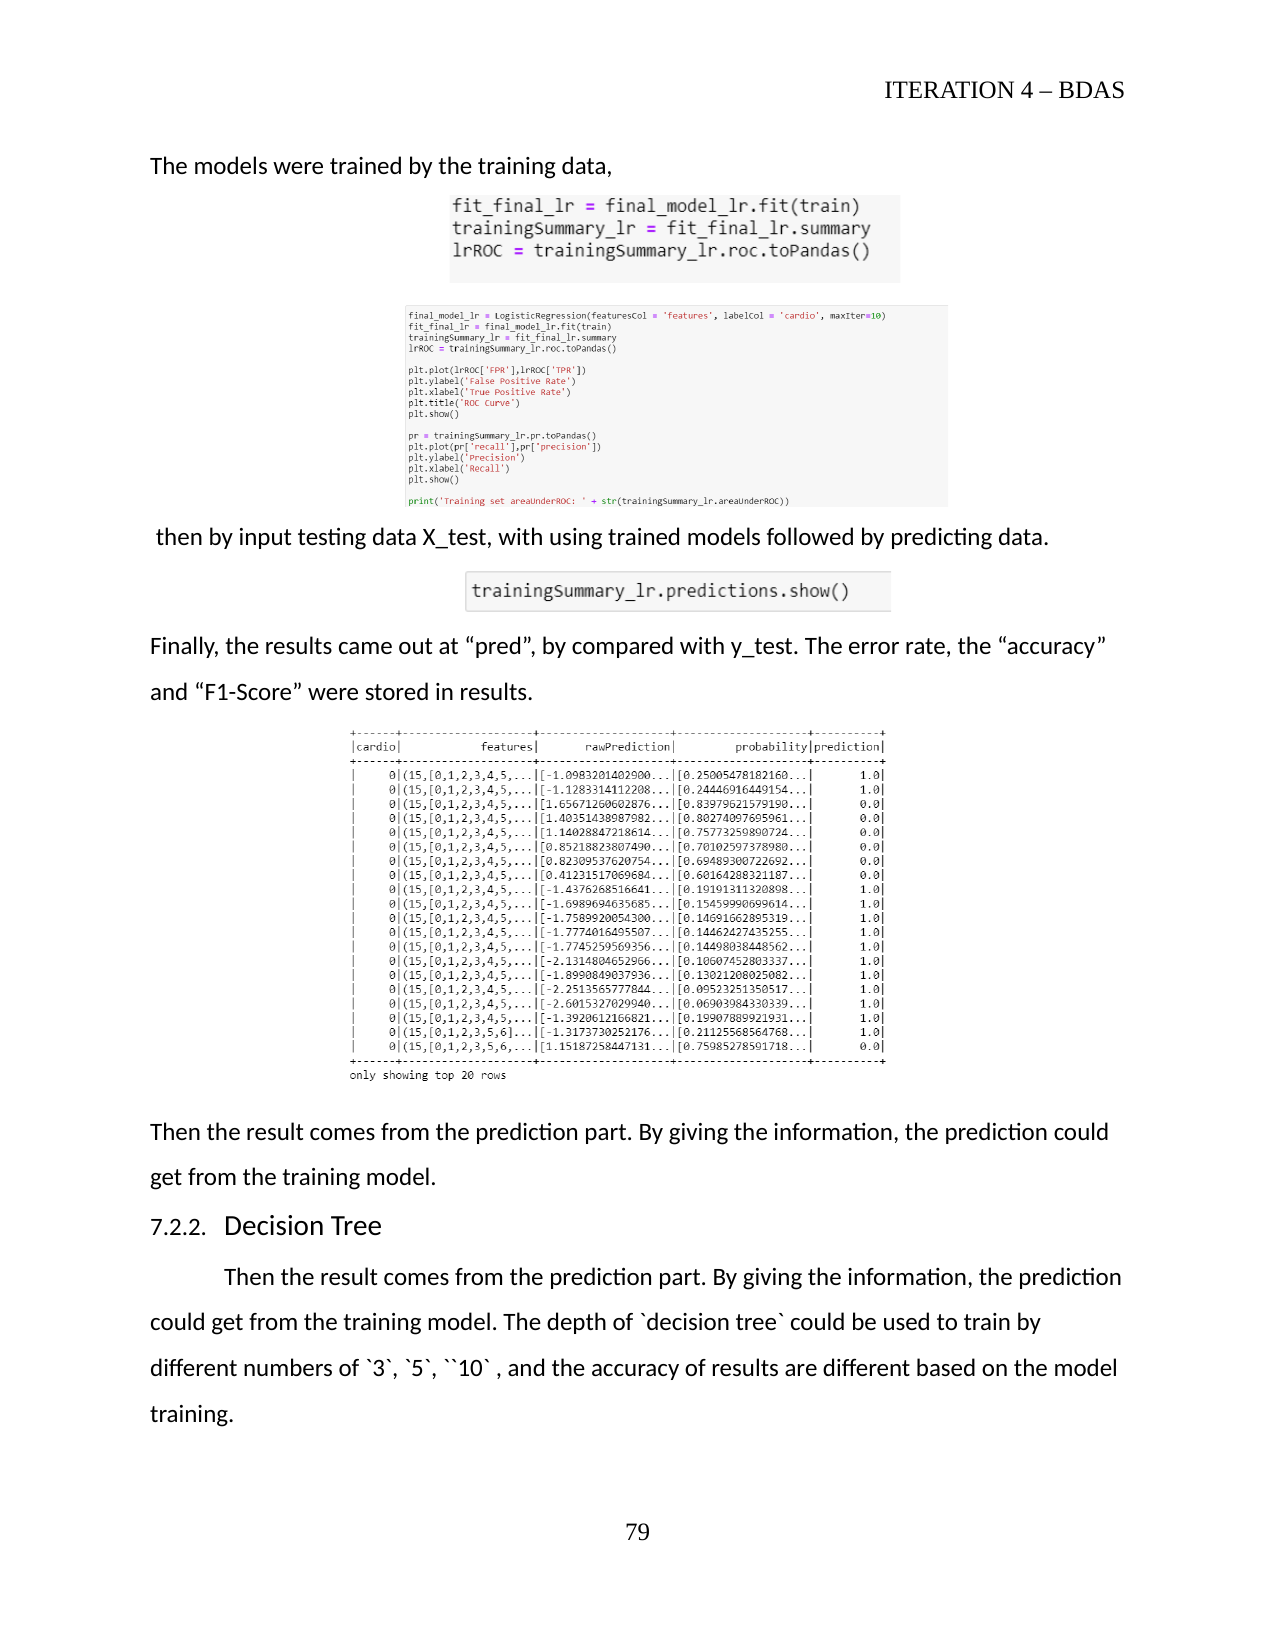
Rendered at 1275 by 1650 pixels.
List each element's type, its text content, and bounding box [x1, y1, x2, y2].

picture [401, 296, 949, 507]
text The models were trained by the training data, [150, 150, 1125, 181]
picture [458, 566, 892, 616]
text then by input testing data X_test, with using trained models followed by predicting data. [150, 521, 1125, 552]
text Then the result comes from the prediction part. By giving the information, the prediction could get from the training model. The depth of `decision tree` could be used to train by different numbers of `3`, `5`, ``10` , and the accuracy of results are different based on the model training. [150, 1261, 1125, 1428]
text Then the result comes from the prediction part. By giving the information, the prediction could get from the training model. [150, 1116, 1125, 1192]
text Finally, the results came out at “pred”, by compared with y_test. The error rate, the “accuracy” and “F1-Score” were stored in results. [150, 630, 1125, 706]
picture [449, 195, 901, 283]
picture [346, 721, 929, 1102]
list Decision Tree [150, 1207, 1125, 1243]
